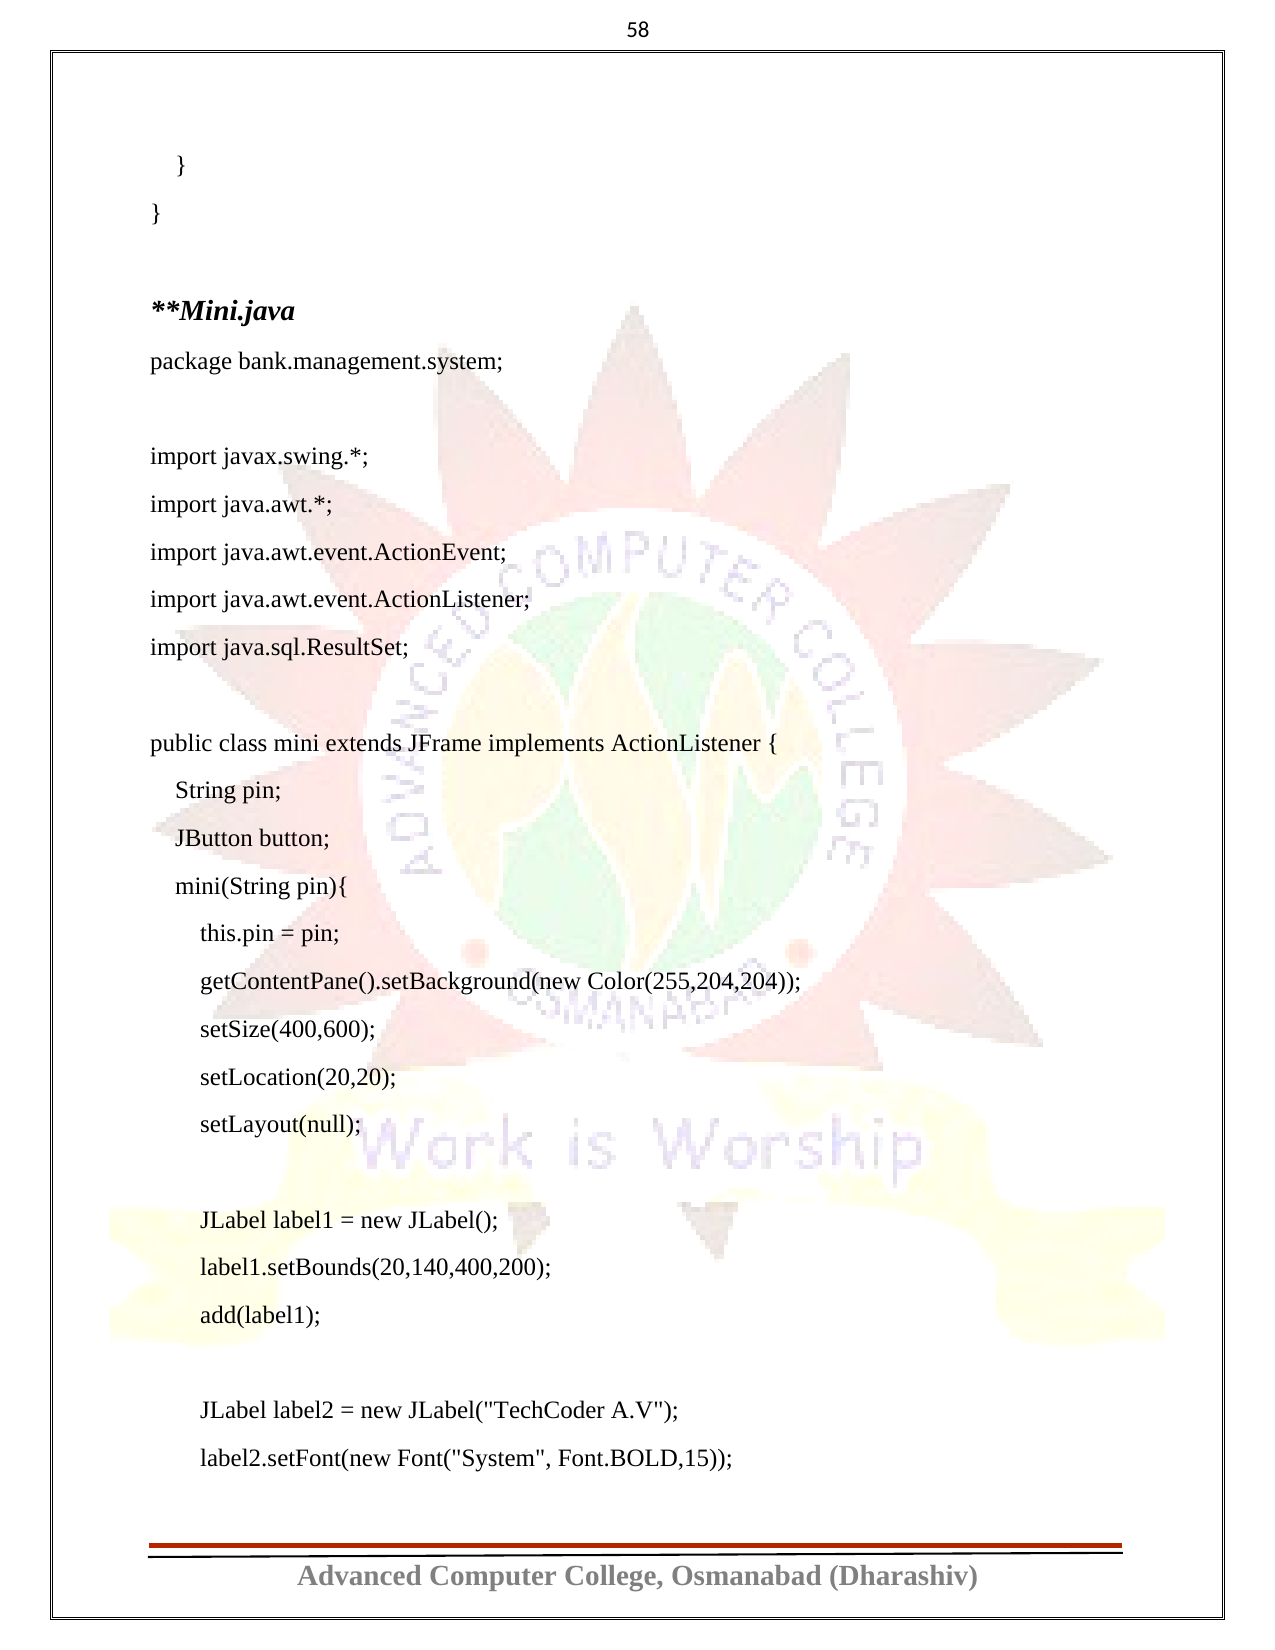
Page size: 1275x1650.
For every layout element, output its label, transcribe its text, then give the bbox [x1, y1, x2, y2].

text add(label1); [150, 1300, 1125, 1329]
text import javax.swing.*; [150, 441, 1125, 470]
text label1.setBounds(20,140,400,200); [150, 1252, 1125, 1281]
text package bank.management.system; [150, 346, 1125, 375]
text label2.setFont(new Font("System", Font.BOLD,15)); [150, 1443, 1125, 1472]
text getContentPane().setBackground(new Color(255,204,204)); [150, 966, 1125, 995]
text String pin; [150, 775, 1125, 804]
text import java.sql.ResultSet; [150, 632, 1125, 661]
text mini(String pin){ [150, 871, 1125, 899]
text this.pin = pin; [150, 918, 1125, 947]
text JButton button; [150, 823, 1125, 852]
text JLabel label1 = new JLabel(); [150, 1205, 1125, 1233]
text JLabel label2 = new JLabel("TechCoder A.V"); [150, 1396, 1125, 1424]
text } [150, 150, 1125, 179]
text **Mini.java [150, 293, 1125, 327]
text import java.awt.*; [150, 489, 1125, 518]
text import java.awt.event.ActionEvent; [150, 537, 1125, 566]
text setSize(400,600); [150, 1014, 1125, 1043]
text setLayout(null); [150, 1109, 1125, 1138]
text } [150, 198, 1125, 226]
text public class mini extends JFrame implements ActionListener { [150, 728, 1125, 756]
text import java.awt.event.ActionListener; [150, 584, 1125, 613]
text setLocation(20,20); [150, 1062, 1125, 1090]
